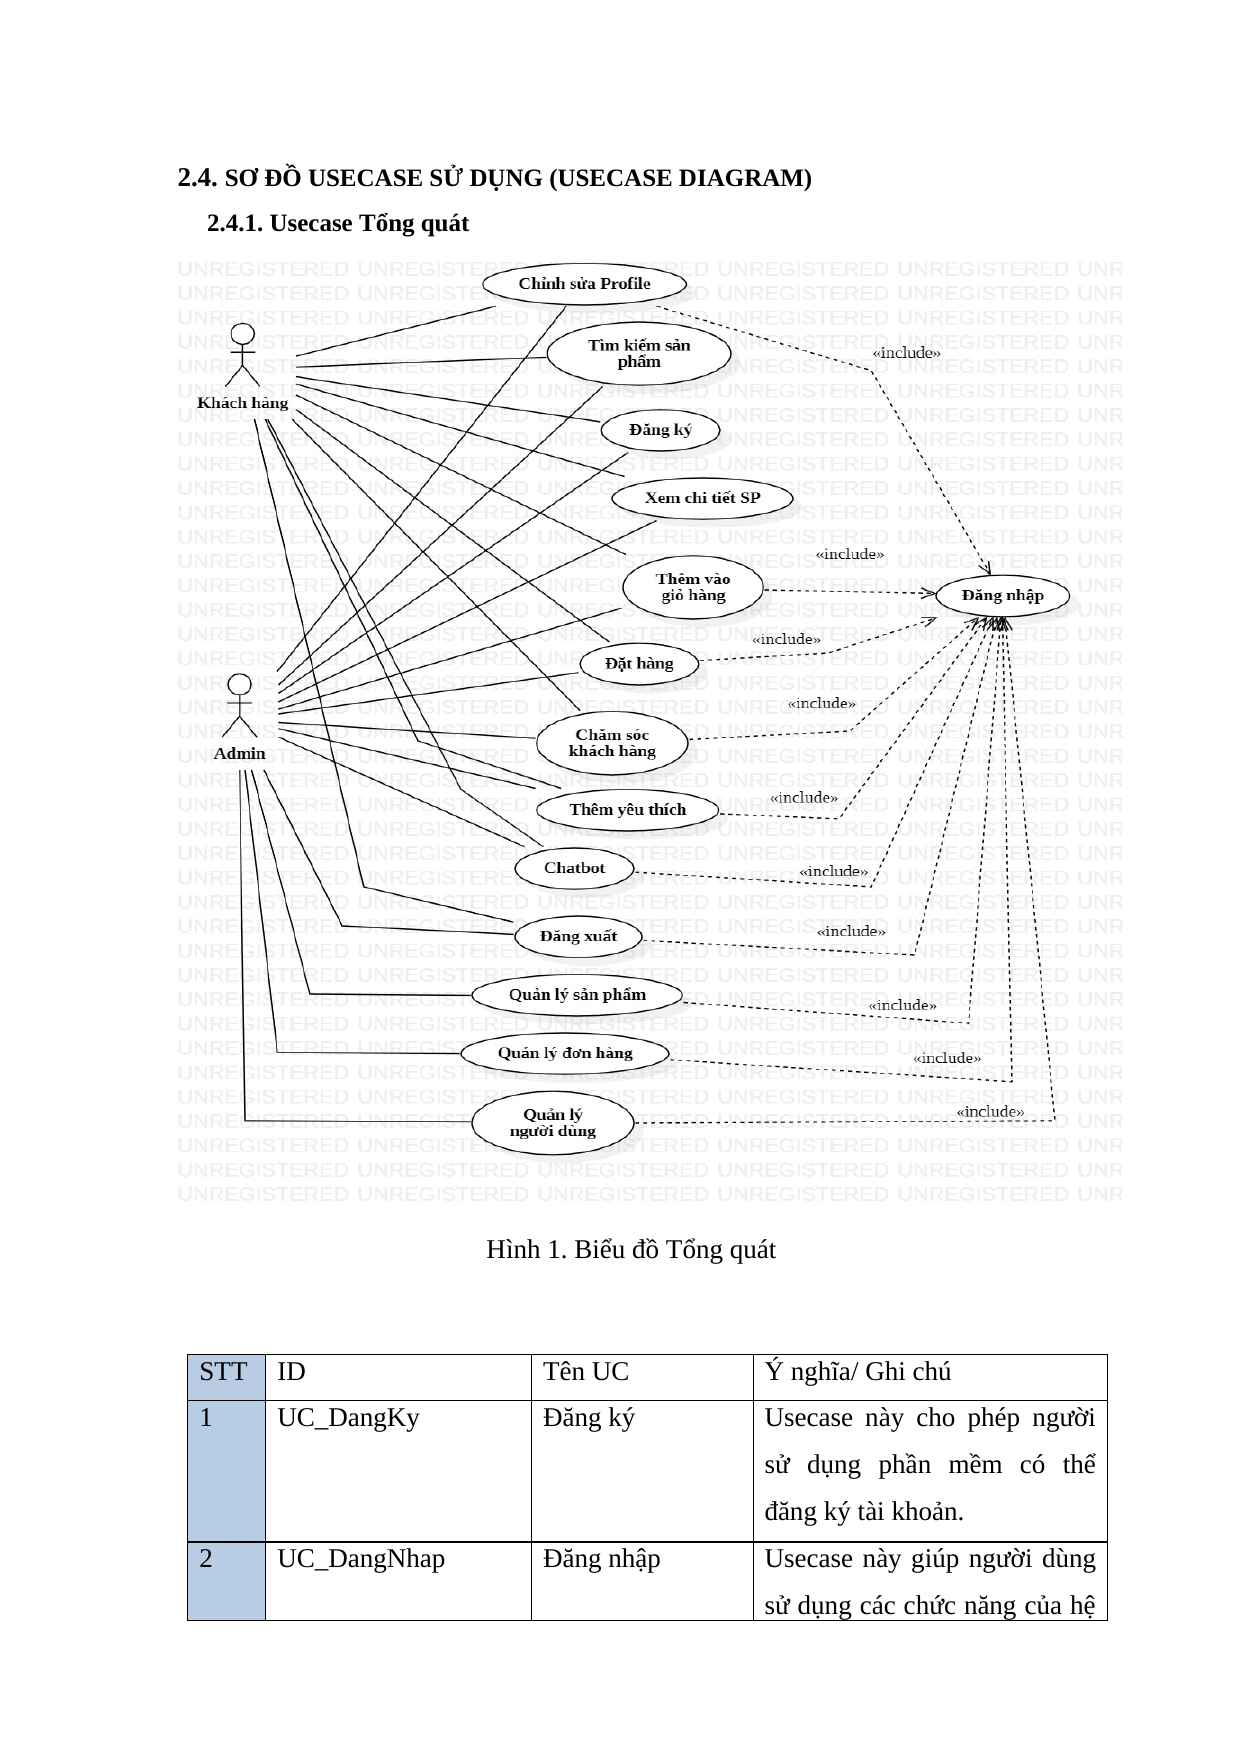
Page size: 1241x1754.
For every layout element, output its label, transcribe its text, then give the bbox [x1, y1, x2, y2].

table_header ID [266, 1355, 531, 1400]
table_header Ý nghĩa/ Ghi chú [754, 1355, 1107, 1400]
table_cell UC_DangNhap [266, 1543, 531, 1620]
table_cell 2 [188, 1543, 265, 1620]
table_header STT [188, 1355, 265, 1400]
table_cell Đăng nhập [532, 1543, 753, 1620]
table_cell Đăng ký [532, 1401, 753, 1541]
picture [177, 251, 1123, 1203]
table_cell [754, 1543, 1107, 1620]
table_header Tên UC [532, 1355, 753, 1400]
table_cell 1 [188, 1401, 265, 1541]
table_cell UC_DangKy [266, 1401, 531, 1541]
list Usecase Tổng quát [177, 208, 1122, 237]
list SƠ ĐỒ USECASE SỬ DỤNG (USECASE DIAGRAM) [177, 161, 1122, 192]
table_cell Usecase này cho phép người sử dụng phần mềm có thể đăng ký tài khoản. [754, 1401, 1107, 1541]
